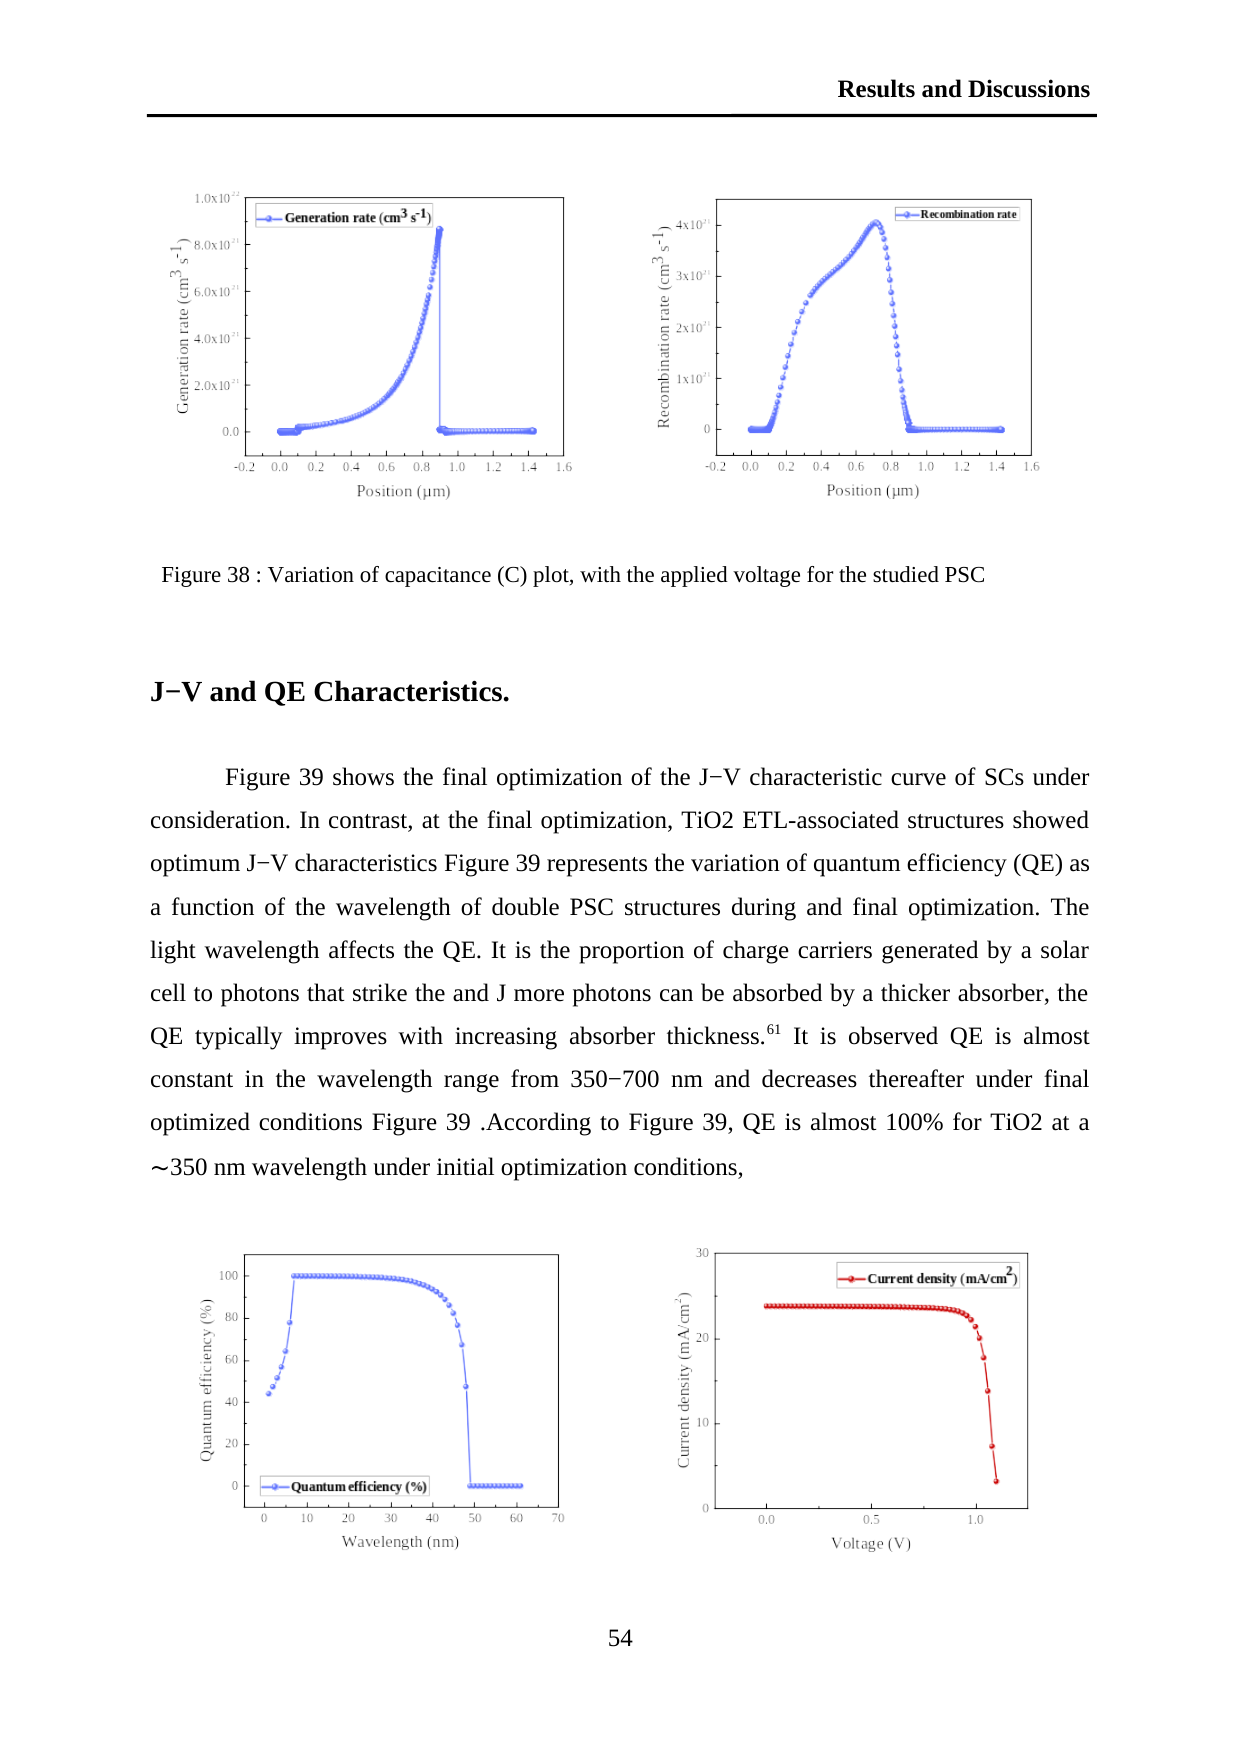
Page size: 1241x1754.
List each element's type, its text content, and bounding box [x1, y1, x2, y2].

table_cell Figure 38 : Variation of capacitance (C) plot, with the applied voltage for the studied PSC [150, 530, 1090, 633]
table_header [622, 150, 1090, 530]
text Figure 39 shows the final optimization of the J−V characteristic curve of SCs under consideration. In contrast, at the final optimization, TiO2 ETL-associated structures showed optimum J−V characteristics Figure 39 represents the variation of quantum efficiency (QE) as a function of the wavelength of double PSC structures during and final optimization. The light wavelength affects the QE. It is the proportion of charge carriers generated by a solar cell to photons that strike the and J more photons can be absorbed by a thicker absorber, the QE typically improves with increasing absorber thickness.61 It is observed QE is almost constant in the wavelength range from 350−700 nm and decreases thereafter under final optimized conditions Figure 39 .According to Figure 39, QE is almost 100% for TiO2 at a ∼350 nm wavelength under initial optimization conditions, [150, 762, 1090, 1181]
table_header [621, 1213, 1090, 1582]
table_header [150, 1213, 621, 1582]
subtitle J−V and QE Characteristics. [150, 674, 1090, 708]
table_header [150, 150, 622, 530]
